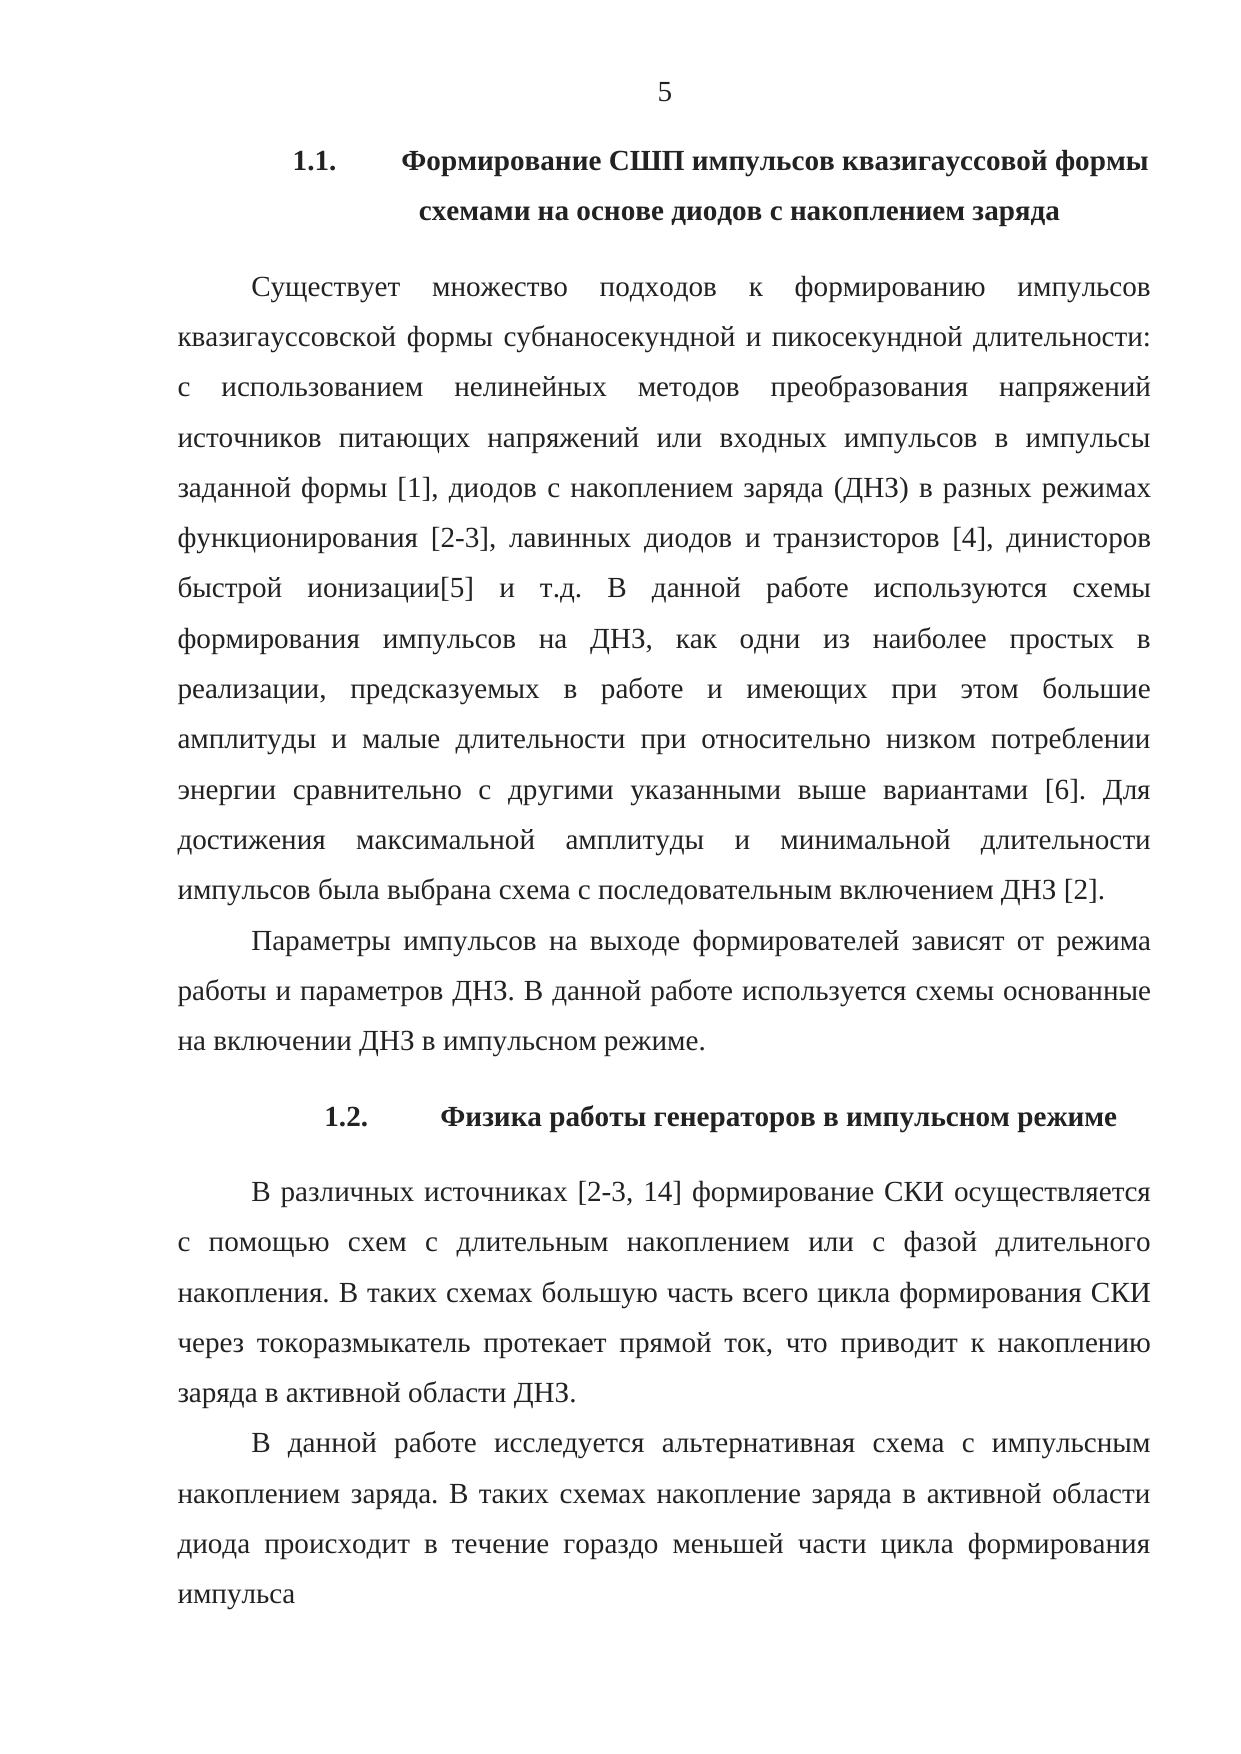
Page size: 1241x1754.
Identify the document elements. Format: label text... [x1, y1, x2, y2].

text В данной работе исследуется альтернативная схема с импульсным накоплением заряда. В таких схемах накопление заряда в активной области диода происходит в течение гораздо меньшей части цикла формирования импульса [177, 1426, 1152, 1610]
text Существует множество подходов к формированию импульсов квазигауссовской формы субнаносекундной и пикосекундной длительности: с использованием нелинейных методов преобразования напряжений источников питающих напряжений или входных импульсов в импульсы заданной формы [1], диодов с накоплением заряда (ДНЗ) в разных режимах функционирования [2-3], лавинных диодов и транзисторов [4], динисторов быстрой ионизации[5] и т.д. В данной работе используются схемы формирования импульсов на ДНЗ, как одни из наиболее простых в реализации, предсказуемых в работе и имеющих при этом большие амплитуды и малые длительности при относительно низком потреблении энергии сравнительно с другими указанными выше вариантами [6]. Для достижения максимальной амплитуды и минимальной длительности импульсов была выбрана схема с последовательным включением ДНЗ [2]. [177, 269, 1152, 906]
text В различных источниках [2-3, 14] формирование СКИ осуществляется с помощью схем с длительным накоплением или с фазой длительного накопления. В таких схемах большую часть всего цикла формирования СКИ через токоразмыкатель протекает прямой ток, что приводит к накоплению заряда в активной области ДНЗ. [177, 1174, 1152, 1409]
subtitle Формирование СШП импульсов квазигауссовой формы схемами на основе диодов с накоплением заряда [290, 143, 1152, 227]
text Параметры импульсов на выходе формирователей зависят от режима работы и параметров ДНЗ. В данной работе используется схемы основанные на включении ДНЗ в импульсном режиме. [177, 923, 1152, 1057]
subtitle Физика работы генераторов в импульсном режиме [290, 1099, 1152, 1132]
